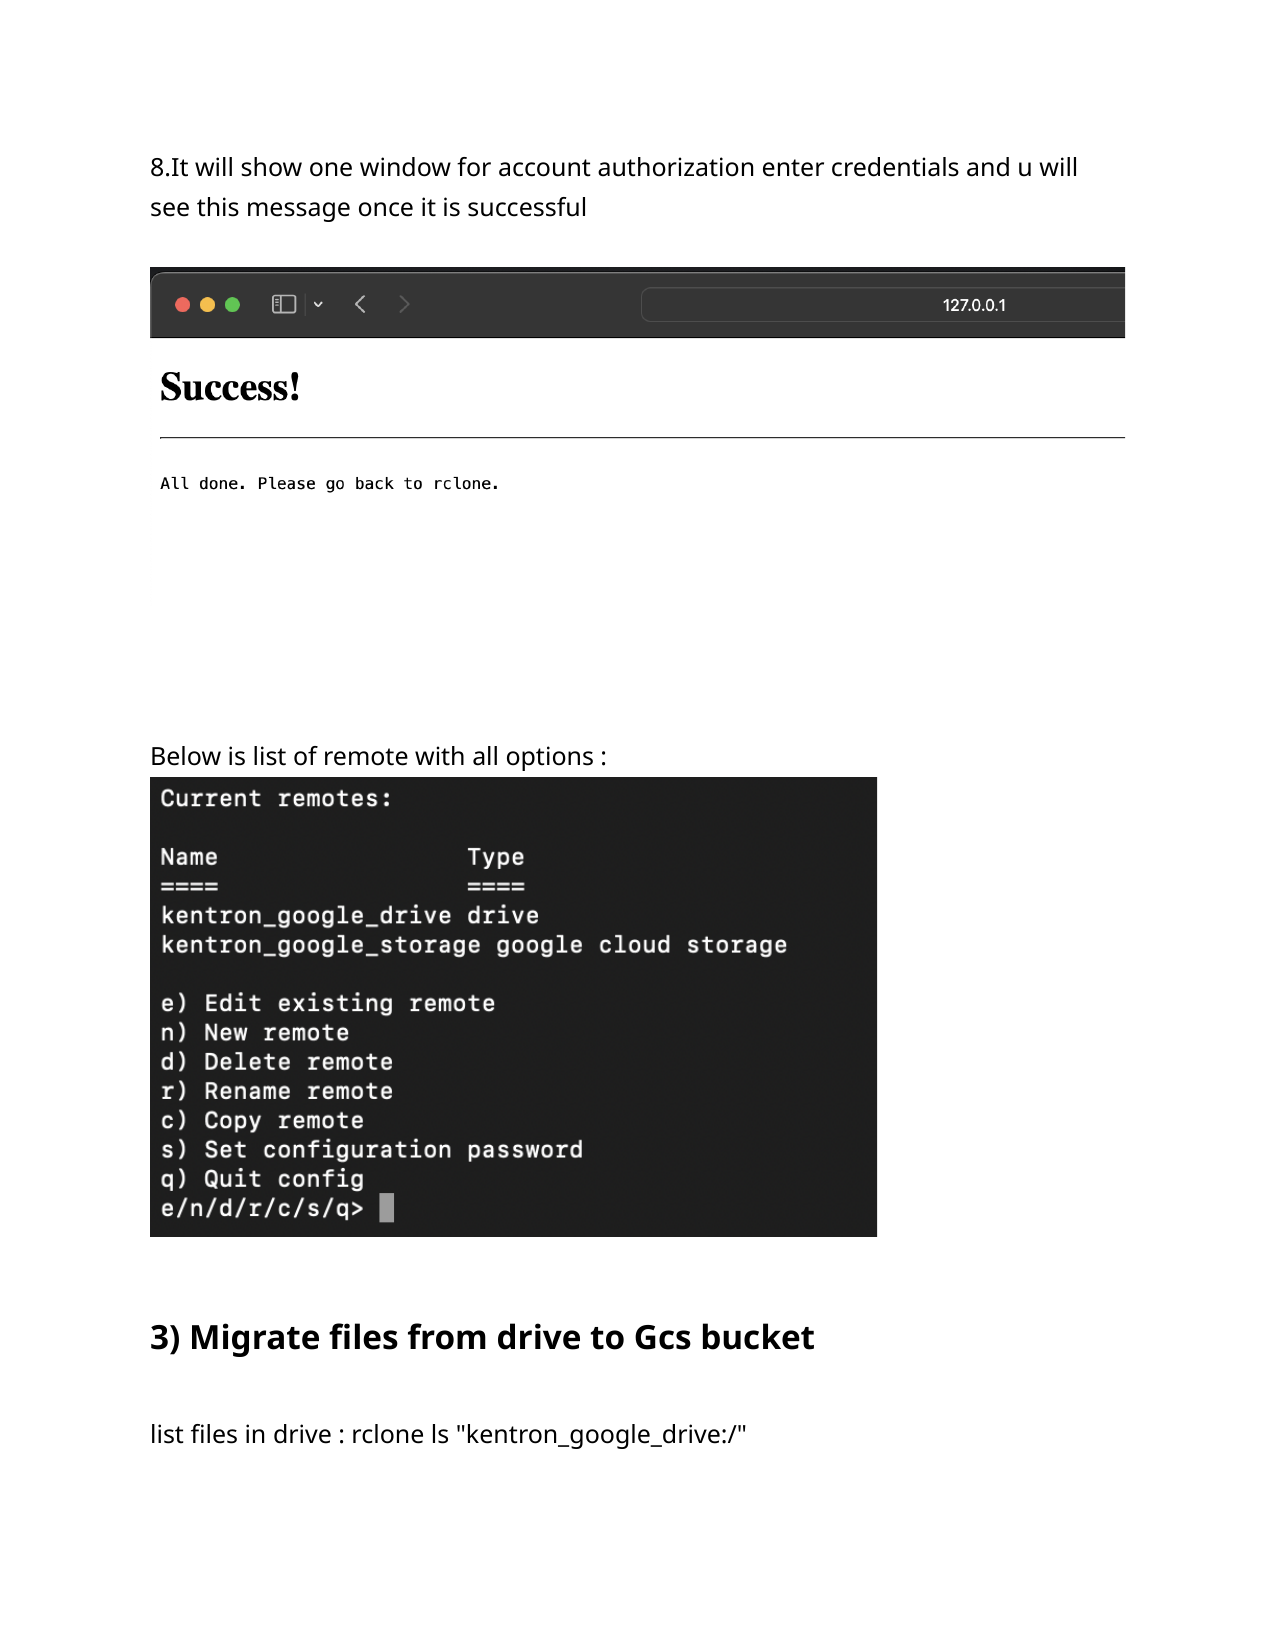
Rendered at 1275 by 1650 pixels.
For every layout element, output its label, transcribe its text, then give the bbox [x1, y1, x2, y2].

picture [150, 267, 1125, 606]
text 8.It will show one window for account authorization enter credentials and u will see this message once it is successful [150, 150, 1125, 267]
picture [150, 777, 878, 1237]
text 3) Migrate files from drive to Gcs bucket list files in drive : rclone ls "kentron_google_drive:/" [150, 1314, 1125, 1490]
